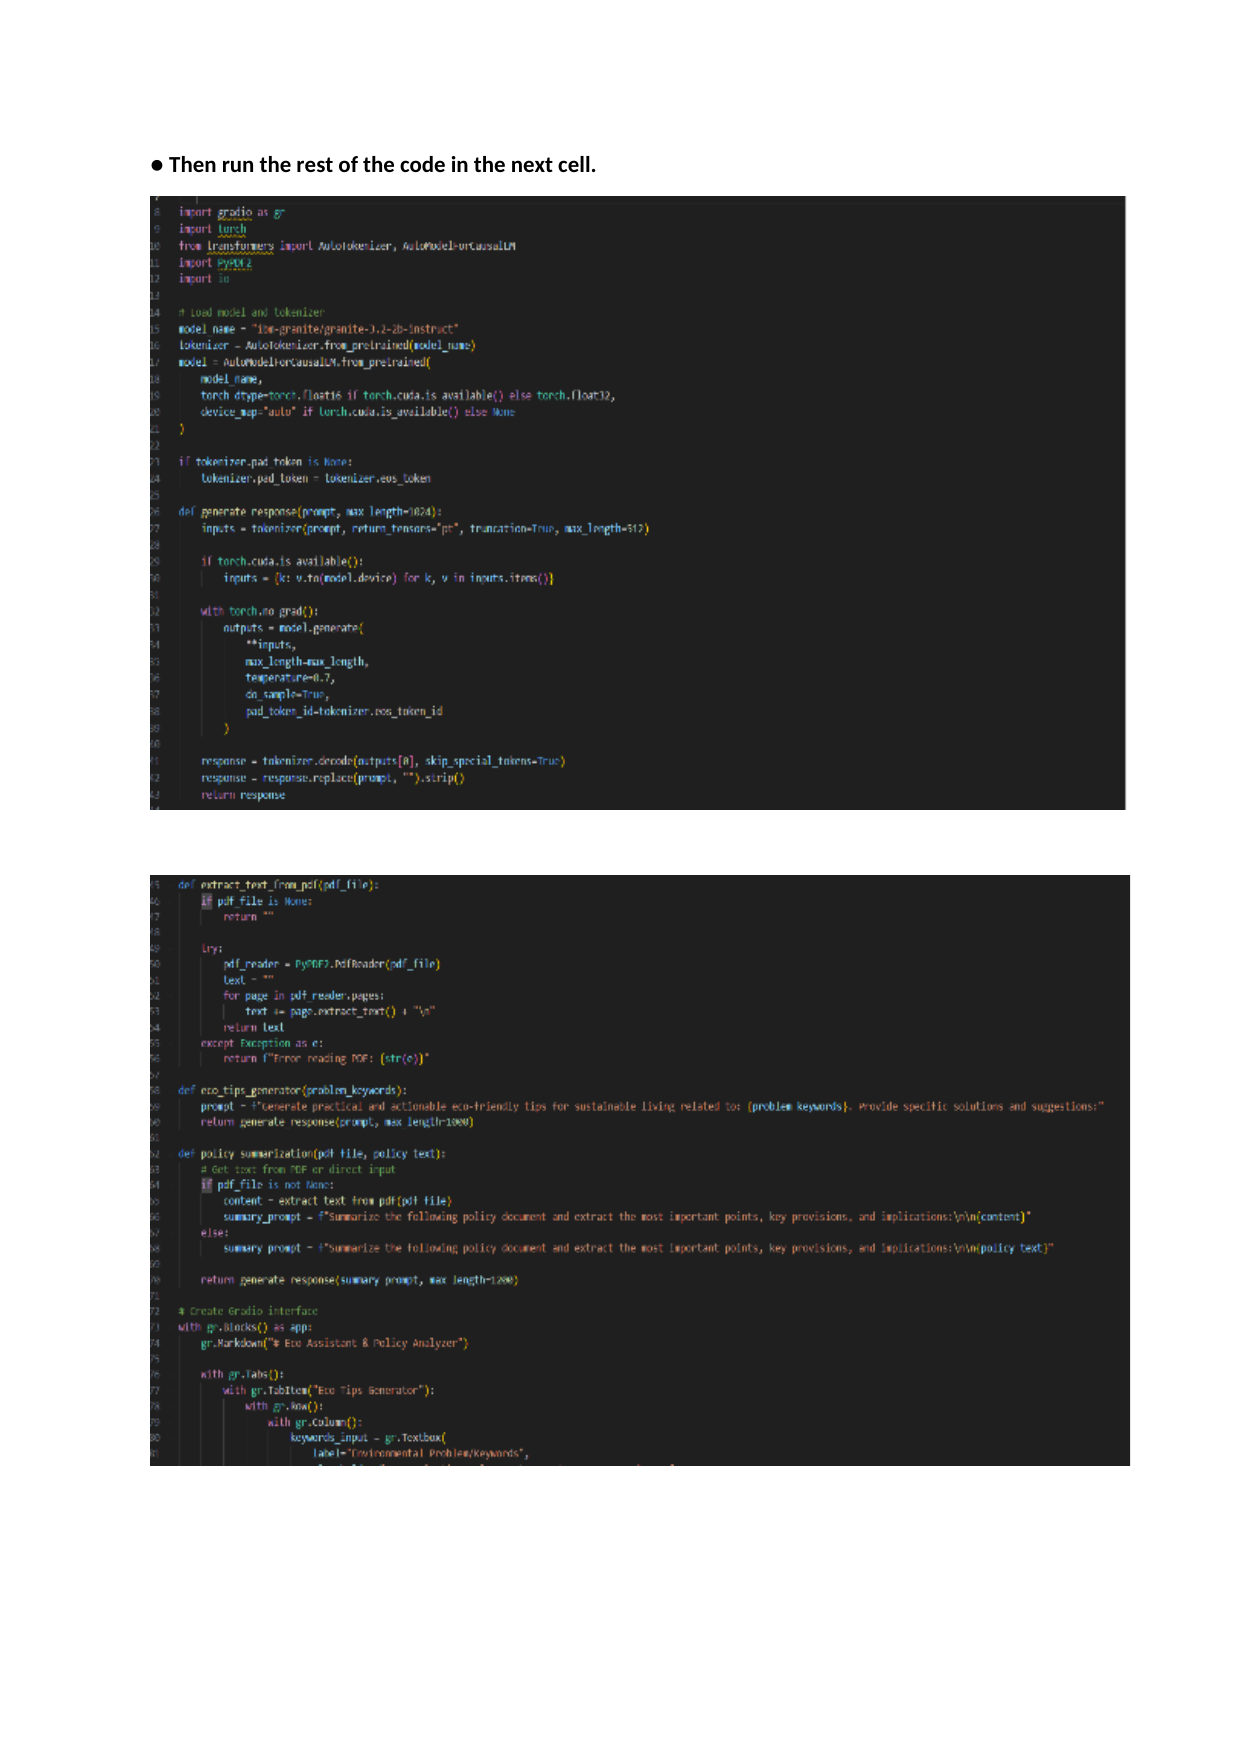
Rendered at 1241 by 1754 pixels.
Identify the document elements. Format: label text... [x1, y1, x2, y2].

text ● Then run the rest of the code in the next cell. [150, 150, 1090, 178]
picture [150, 196, 1127, 810]
picture [150, 875, 1130, 1466]
